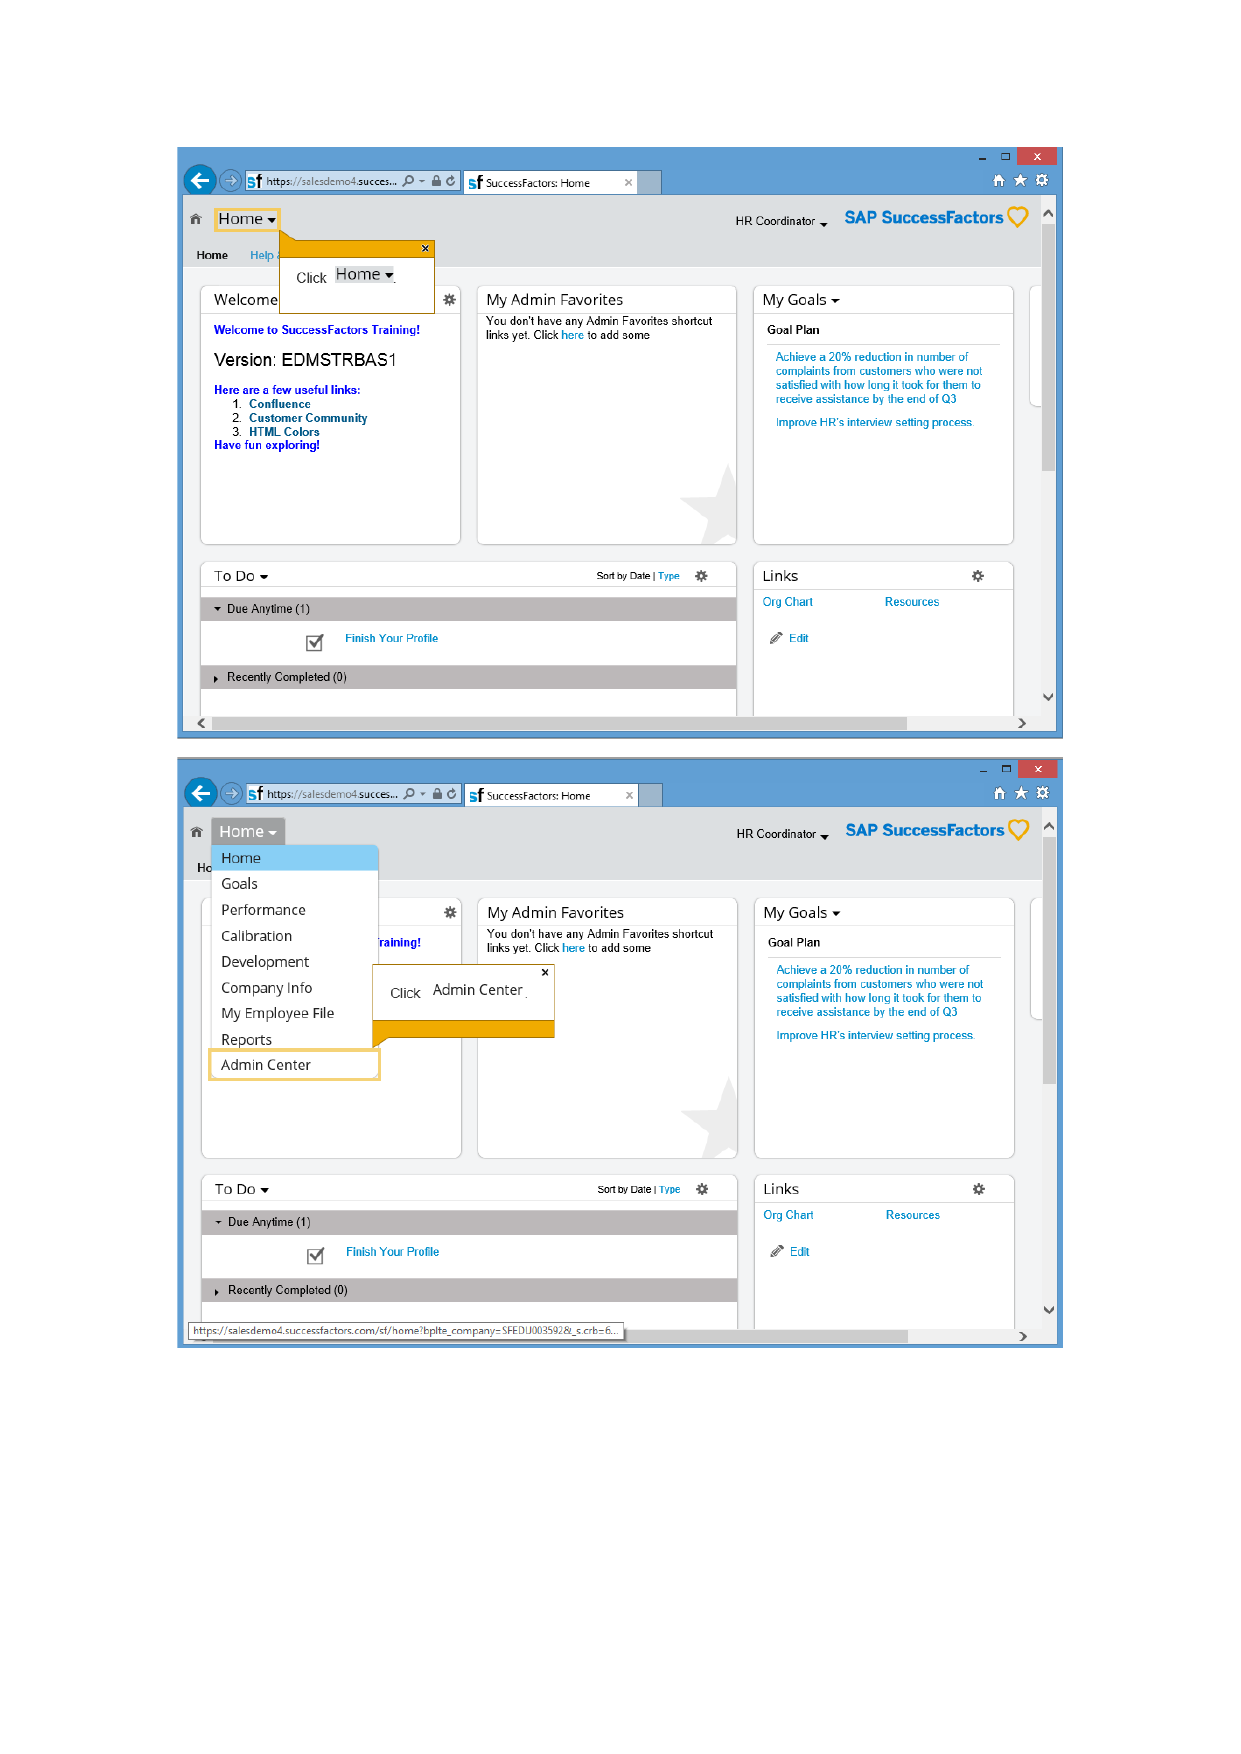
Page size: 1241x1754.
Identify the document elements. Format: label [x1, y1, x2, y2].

picture [177, 757, 1063, 1348]
picture [177, 147, 1063, 739]
